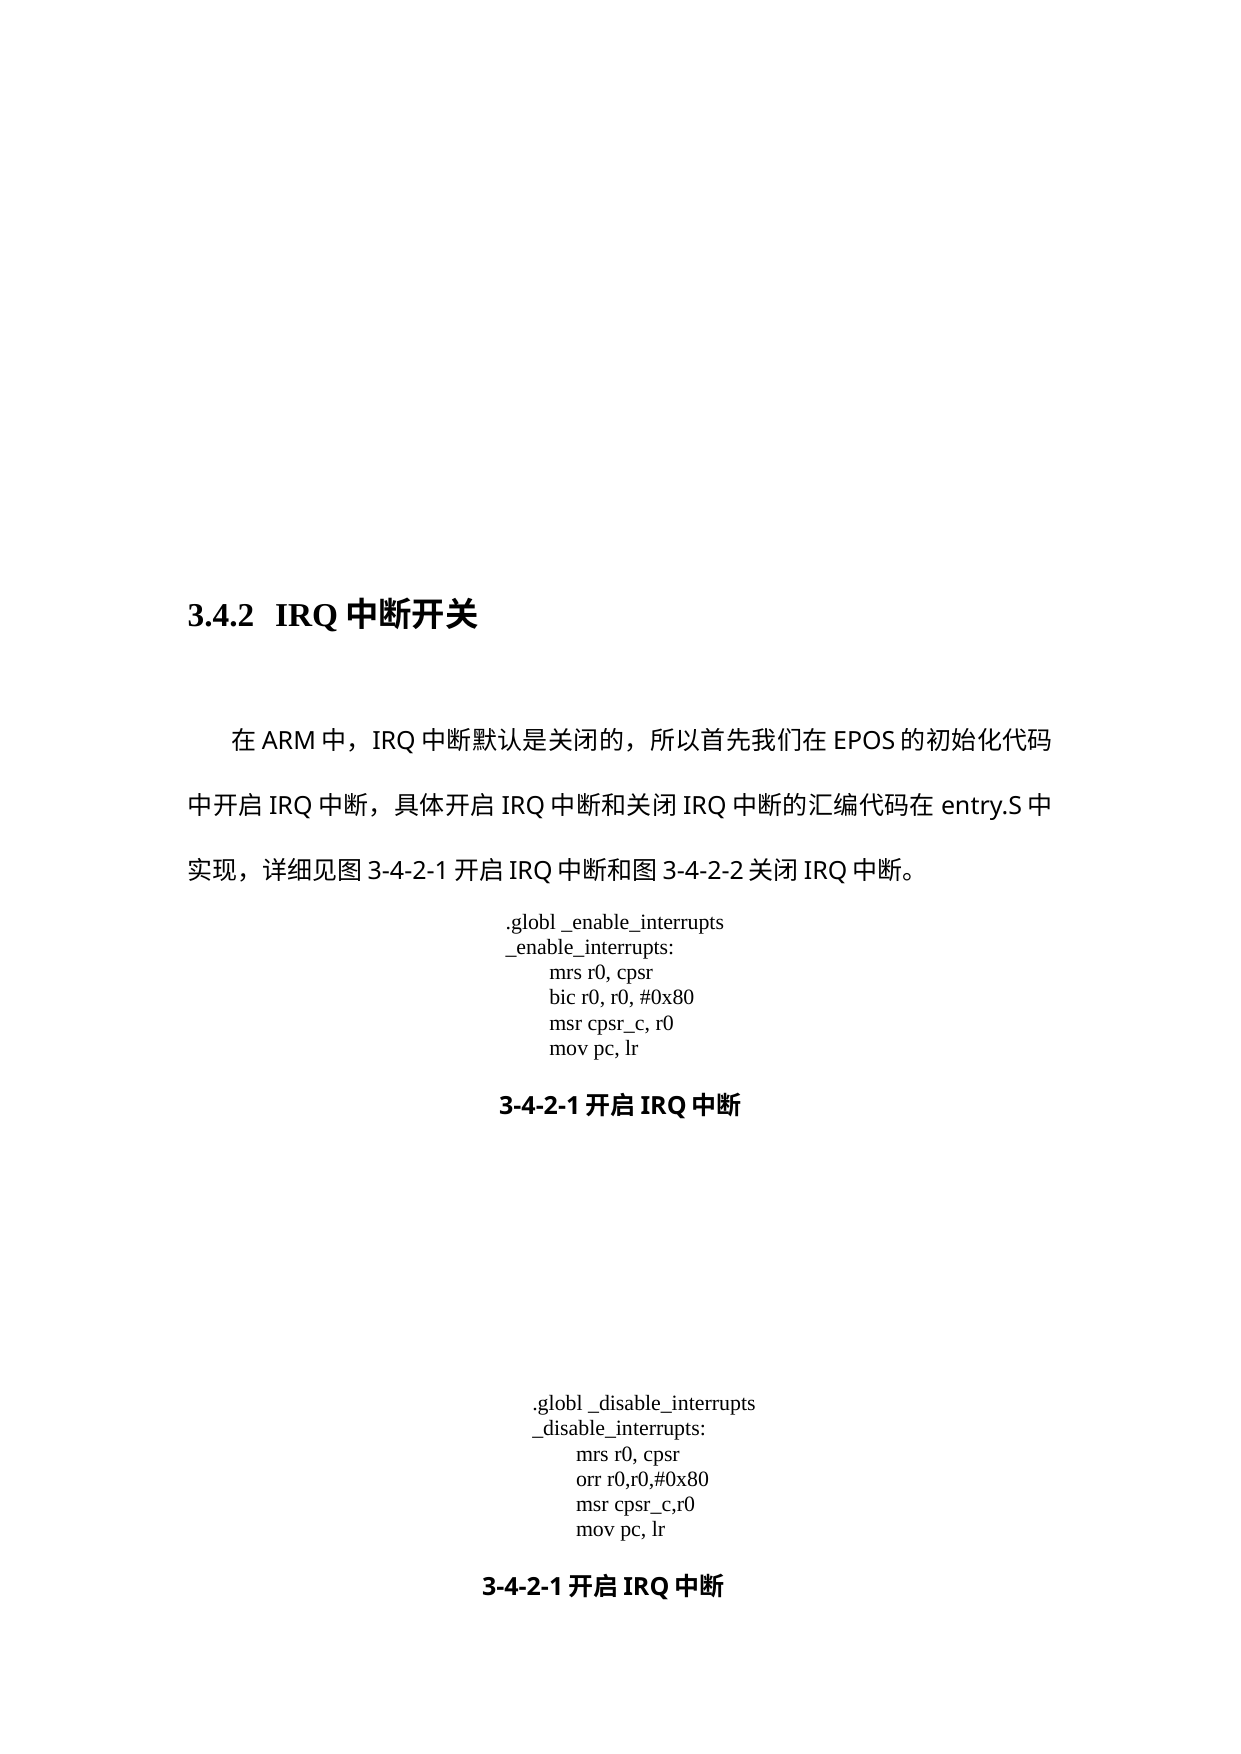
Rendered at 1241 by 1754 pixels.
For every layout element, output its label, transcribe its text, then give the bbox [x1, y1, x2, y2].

subtitle IRQ中断开关 [187, 579, 1053, 644]
text 在ARM中，IRQ中断默认是关闭的，所以首先我们在EPOS的初始化代码中开启IRQ中断，具体开启IRQ中断和关闭IRQ中断的汇编代码在entry.S中实现，详细见图3-4-2-1开启IRQ中断和图3-4-2-2关闭IRQ中断。 [187, 706, 1053, 901]
